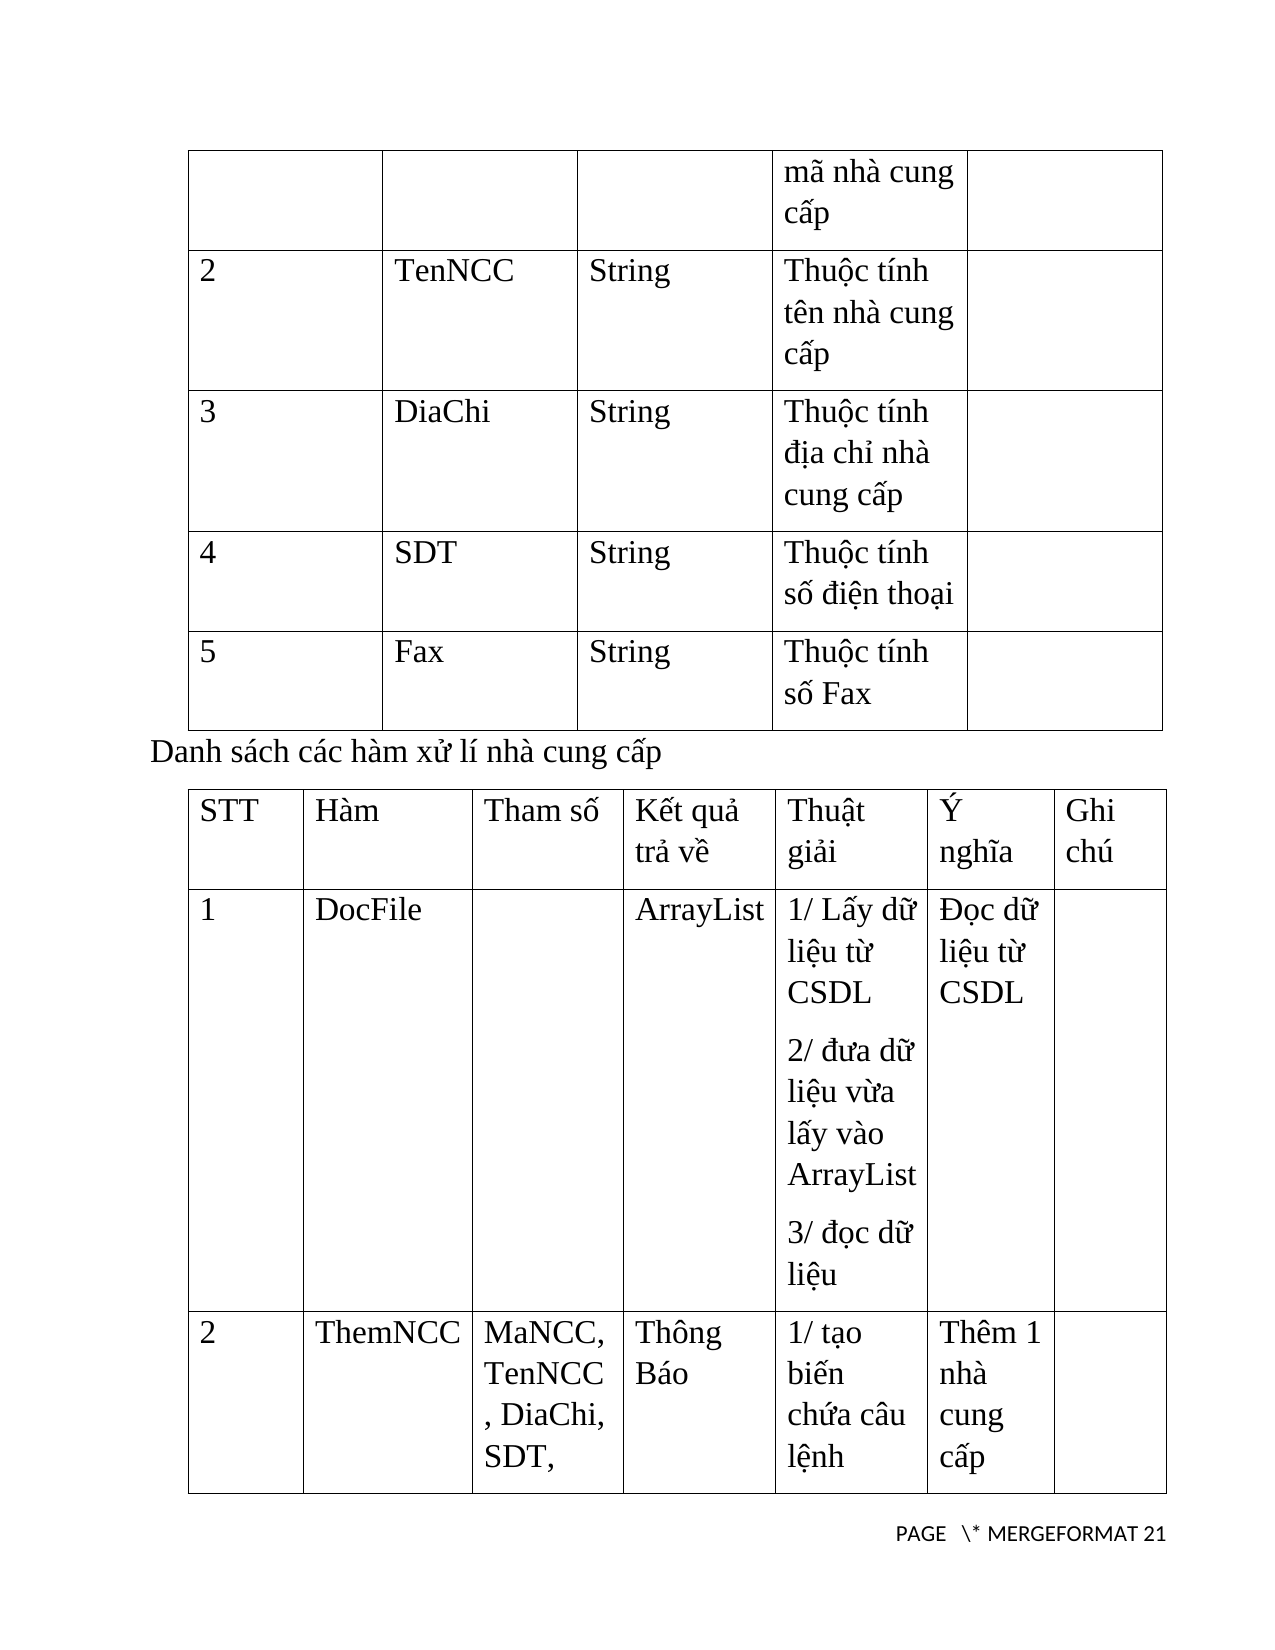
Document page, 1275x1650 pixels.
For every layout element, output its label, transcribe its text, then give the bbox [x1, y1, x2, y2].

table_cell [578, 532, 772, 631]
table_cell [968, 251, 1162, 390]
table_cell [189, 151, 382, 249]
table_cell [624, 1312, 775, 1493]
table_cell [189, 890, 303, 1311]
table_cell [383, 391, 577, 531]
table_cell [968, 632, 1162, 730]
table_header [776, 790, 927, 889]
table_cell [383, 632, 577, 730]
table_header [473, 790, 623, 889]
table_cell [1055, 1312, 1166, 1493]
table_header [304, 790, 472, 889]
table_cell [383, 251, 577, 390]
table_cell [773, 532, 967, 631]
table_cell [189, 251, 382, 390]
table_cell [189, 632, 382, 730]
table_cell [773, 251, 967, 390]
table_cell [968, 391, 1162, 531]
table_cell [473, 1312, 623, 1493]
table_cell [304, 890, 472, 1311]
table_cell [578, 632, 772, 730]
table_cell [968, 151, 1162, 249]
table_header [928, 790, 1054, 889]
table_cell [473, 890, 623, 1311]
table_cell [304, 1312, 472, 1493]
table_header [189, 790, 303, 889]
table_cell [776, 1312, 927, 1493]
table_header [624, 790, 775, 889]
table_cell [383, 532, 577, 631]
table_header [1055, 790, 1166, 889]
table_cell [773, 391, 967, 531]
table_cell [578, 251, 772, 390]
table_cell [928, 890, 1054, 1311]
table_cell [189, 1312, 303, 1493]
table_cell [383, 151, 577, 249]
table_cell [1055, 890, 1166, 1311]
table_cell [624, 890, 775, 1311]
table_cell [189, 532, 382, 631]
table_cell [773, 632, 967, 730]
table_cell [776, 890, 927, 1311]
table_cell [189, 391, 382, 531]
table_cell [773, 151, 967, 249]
text Danh sách các hàm xử lí nhà cung cấp [150, 731, 1167, 769]
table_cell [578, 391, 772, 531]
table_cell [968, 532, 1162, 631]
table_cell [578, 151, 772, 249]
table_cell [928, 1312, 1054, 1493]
